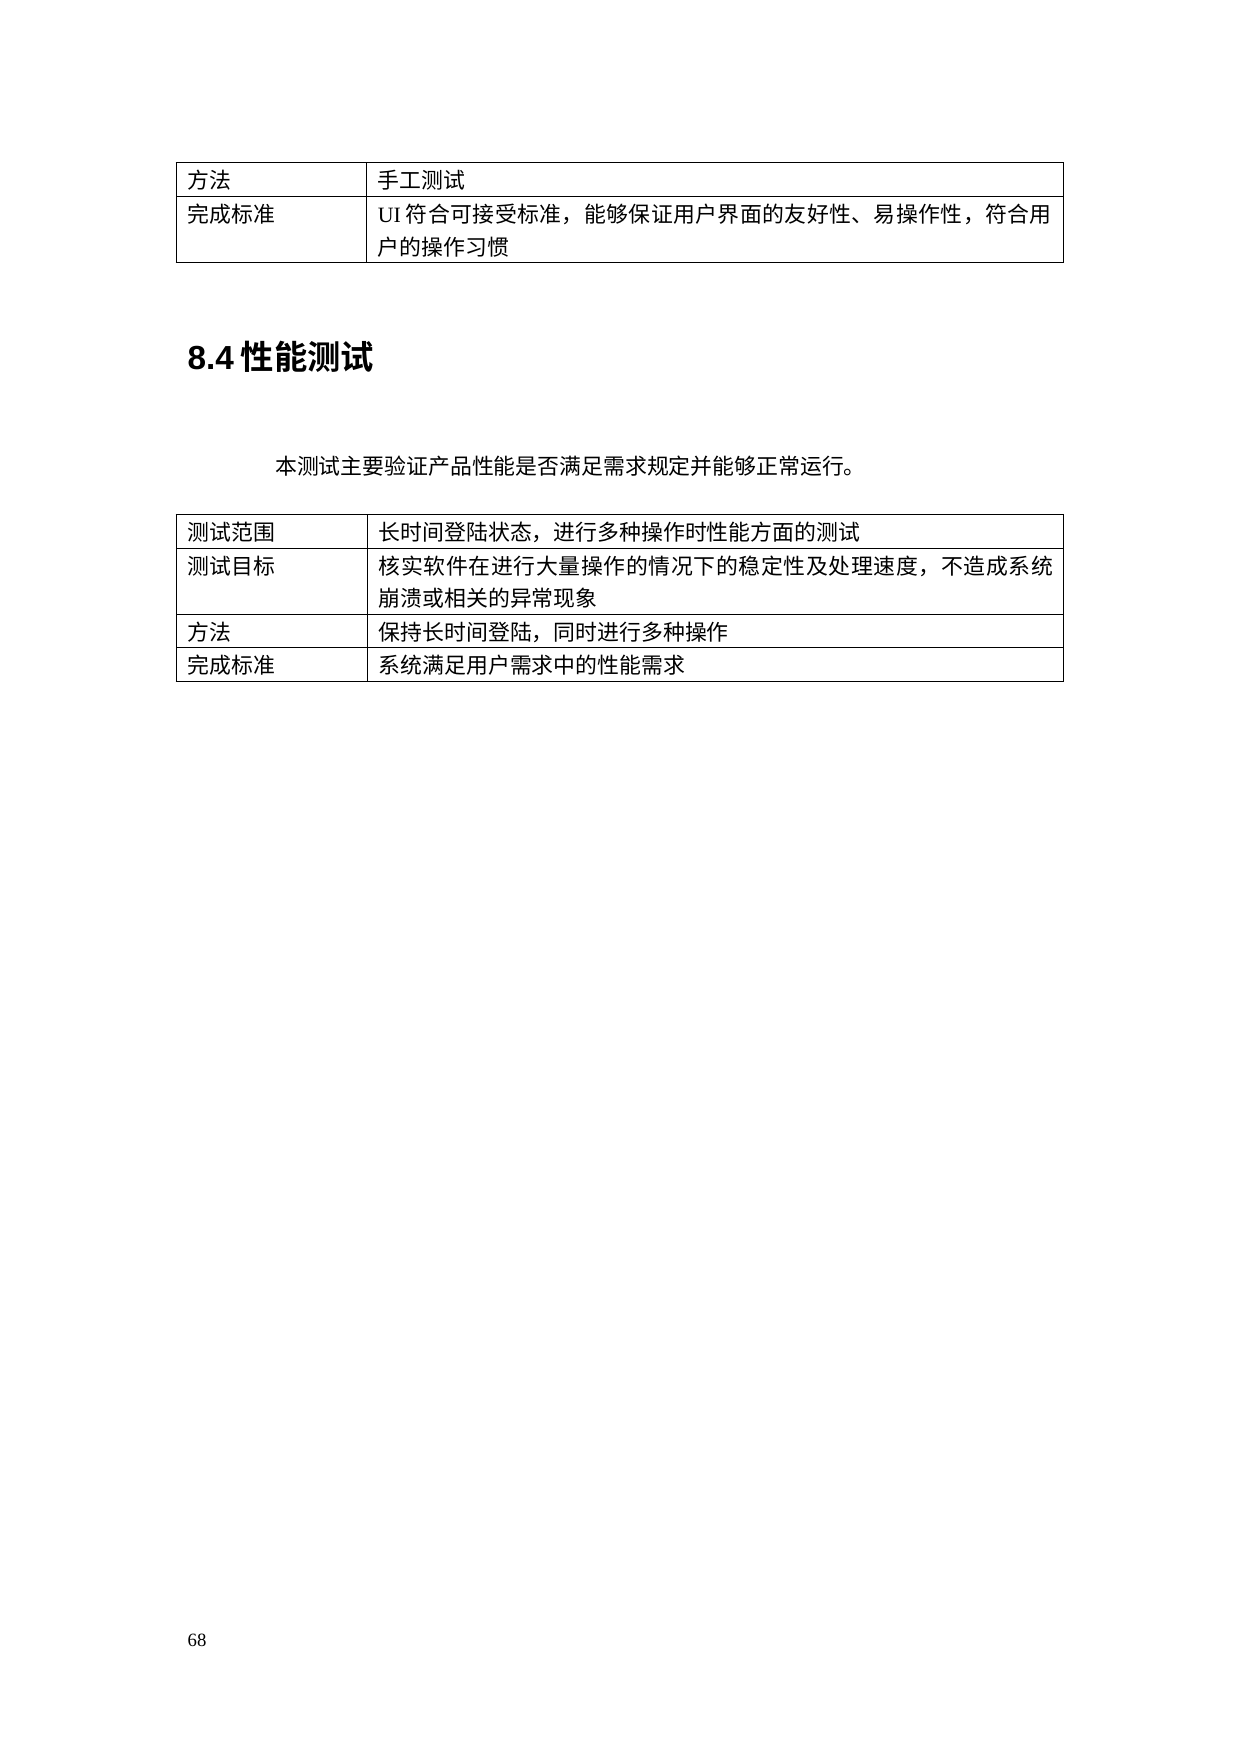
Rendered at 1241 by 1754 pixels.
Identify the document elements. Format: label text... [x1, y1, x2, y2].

table_header 测试范围 [177, 515, 367, 547]
table_cell 系统满足用户需求中的性能需求 [368, 648, 1063, 681]
table_cell 手工测试 [367, 163, 1063, 196]
text 本测试主要验证产品性能是否满足需求规定并能够正常运行。 [231, 449, 1053, 481]
table_cell 保持长时间登陆，同时进行多种操作 [368, 615, 1063, 647]
table_cell 方法 [177, 615, 367, 647]
subtitle 8.4性能测试 [187, 322, 1053, 387]
table_cell 方法 [177, 163, 366, 196]
table_cell UI符合可接受标准，能够保证用户界面的友好性、易操作性，符合用户的操作习惯 [367, 197, 1063, 262]
table_cell 核实软件在进行大量操作的情况下的稳定性及处理速度，不造成系统崩溃或相关的异常现象 [368, 549, 1063, 613]
table_cell 完成标准 [177, 197, 366, 262]
table_cell 完成标准 [177, 648, 367, 681]
table_header 长时间登陆状态，进行多种操作时性能方面的测试 [368, 515, 1063, 547]
table_cell 测试目标 [177, 549, 367, 613]
